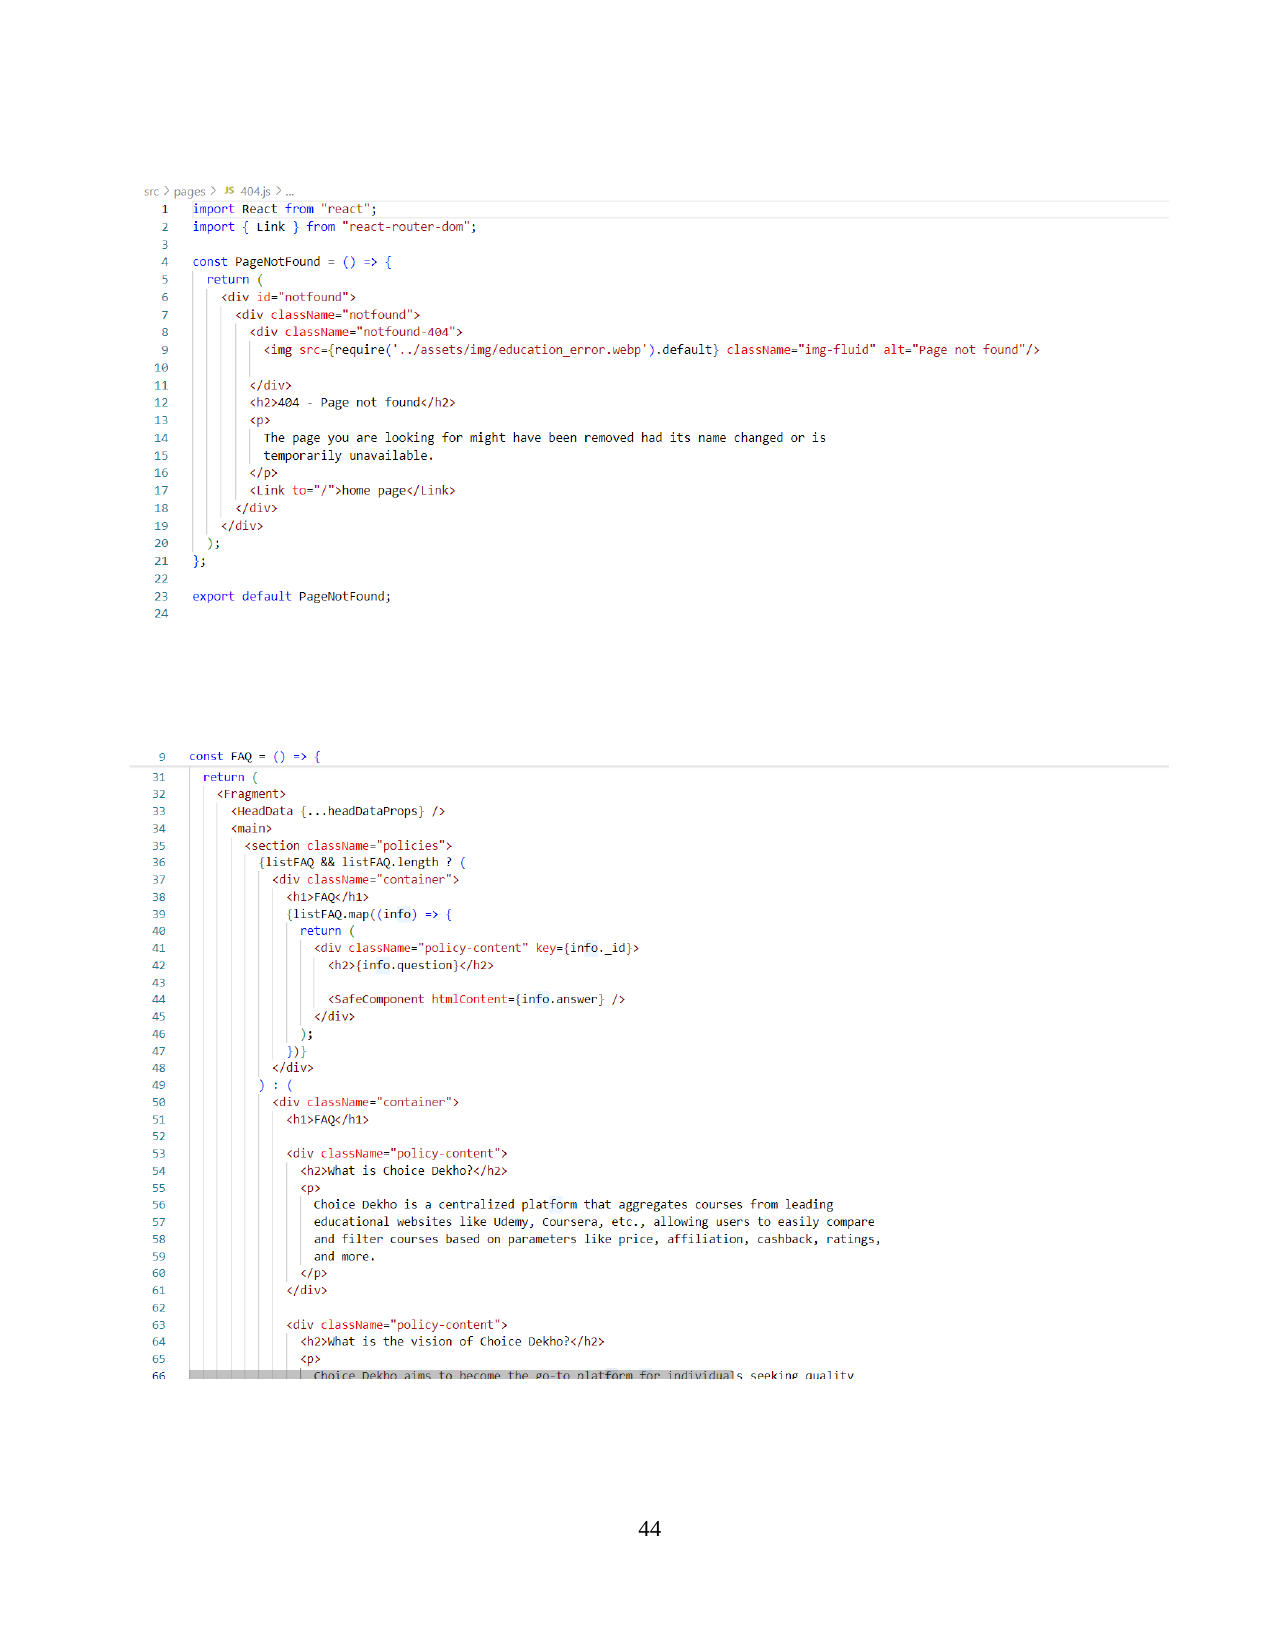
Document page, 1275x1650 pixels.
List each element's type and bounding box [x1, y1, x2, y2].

picture [129, 747, 1169, 1379]
picture [129, 181, 1169, 700]
